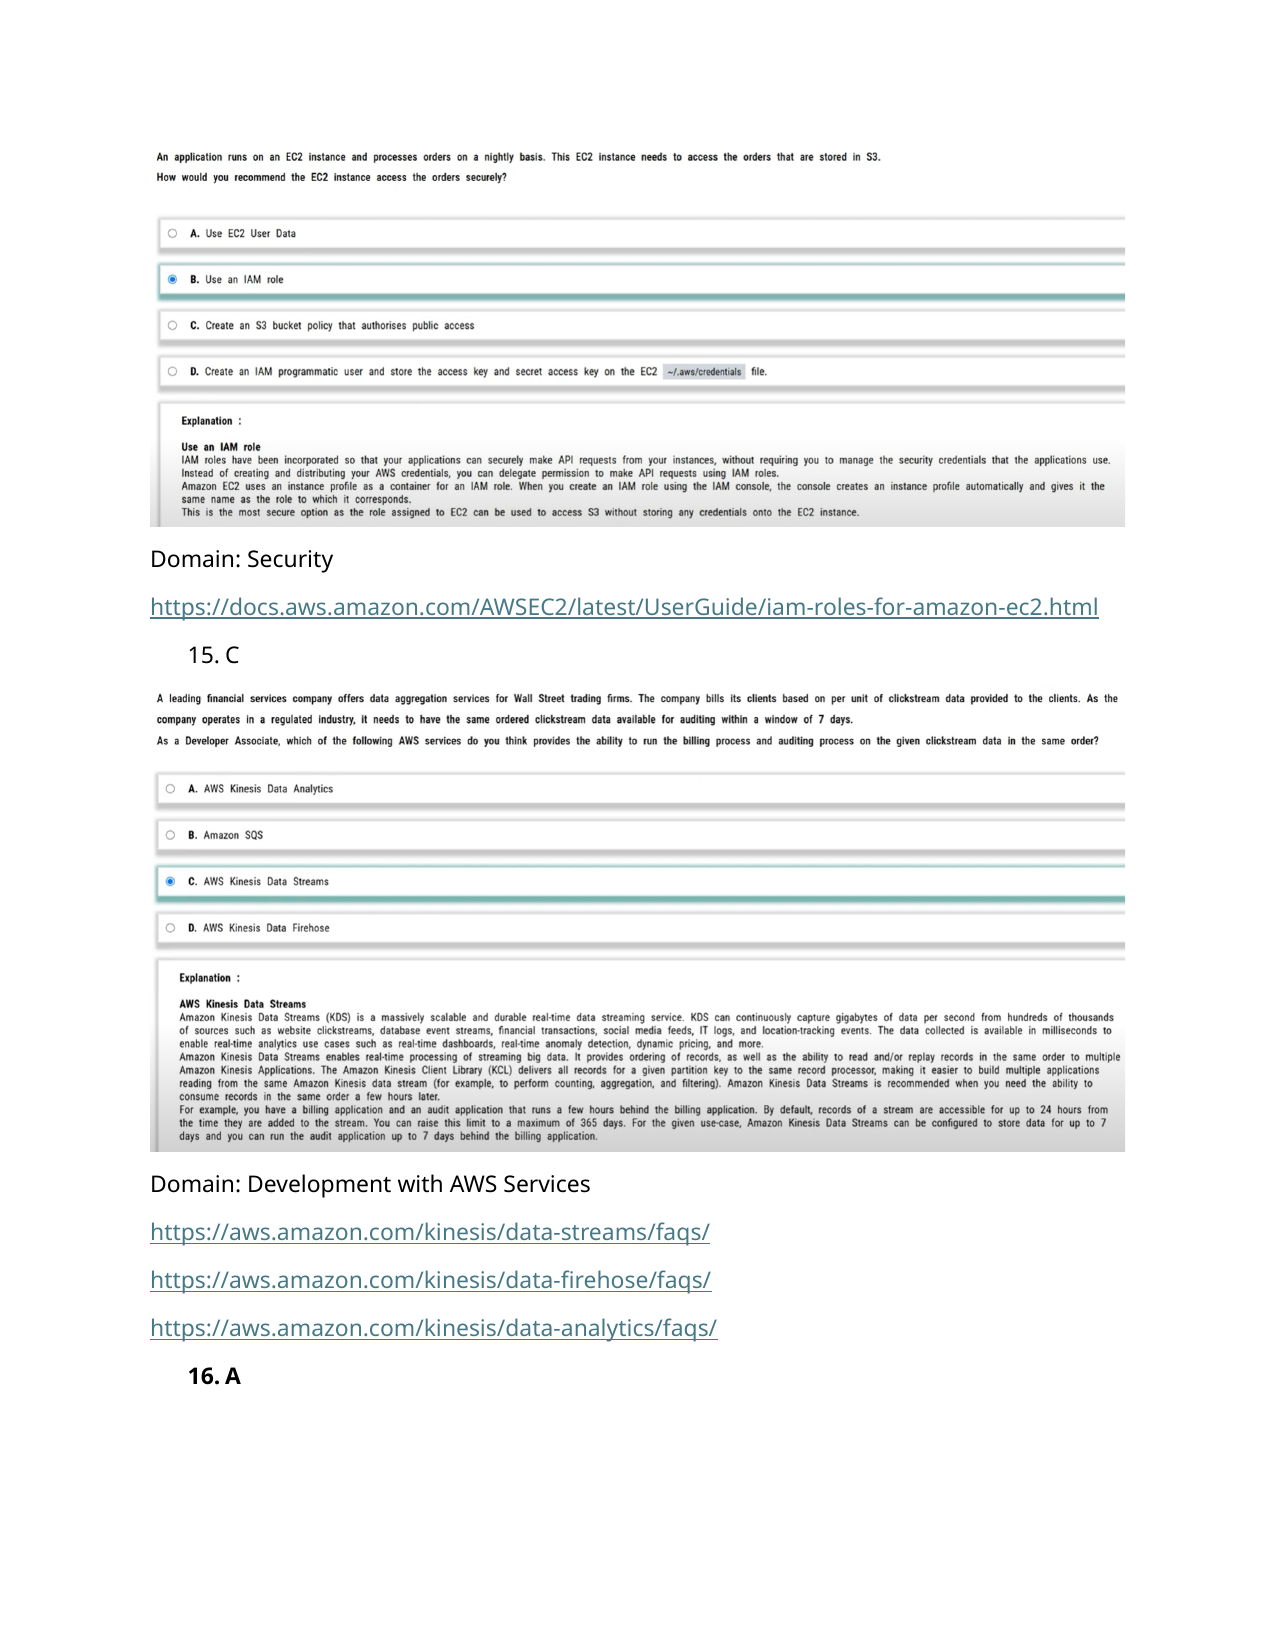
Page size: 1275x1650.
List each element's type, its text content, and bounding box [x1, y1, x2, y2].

text https://aws.amazon.com/kinesis/data-streams/faqs/ [150, 1216, 1125, 1247]
picture [150, 686, 1125, 755]
text Domain: Development with AWS Services [150, 1168, 1125, 1199]
text Domain: Security [150, 543, 1125, 574]
picture [150, 771, 1125, 1152]
text https://aws.amazon.com/kinesis/data-firehose/faqs/ [150, 1264, 1125, 1295]
text https://aws.amazon.com/kinesis/data-analytics/faqs/ [150, 1312, 1125, 1343]
text https://docs.aws.amazon.com/AWSEC2/latest/UserGuide/iam-roles-for-amazon-ec2.html [150, 591, 1125, 622]
list A [187, 1360, 1125, 1391]
list C [187, 639, 1125, 670]
picture [150, 150, 1125, 527]
